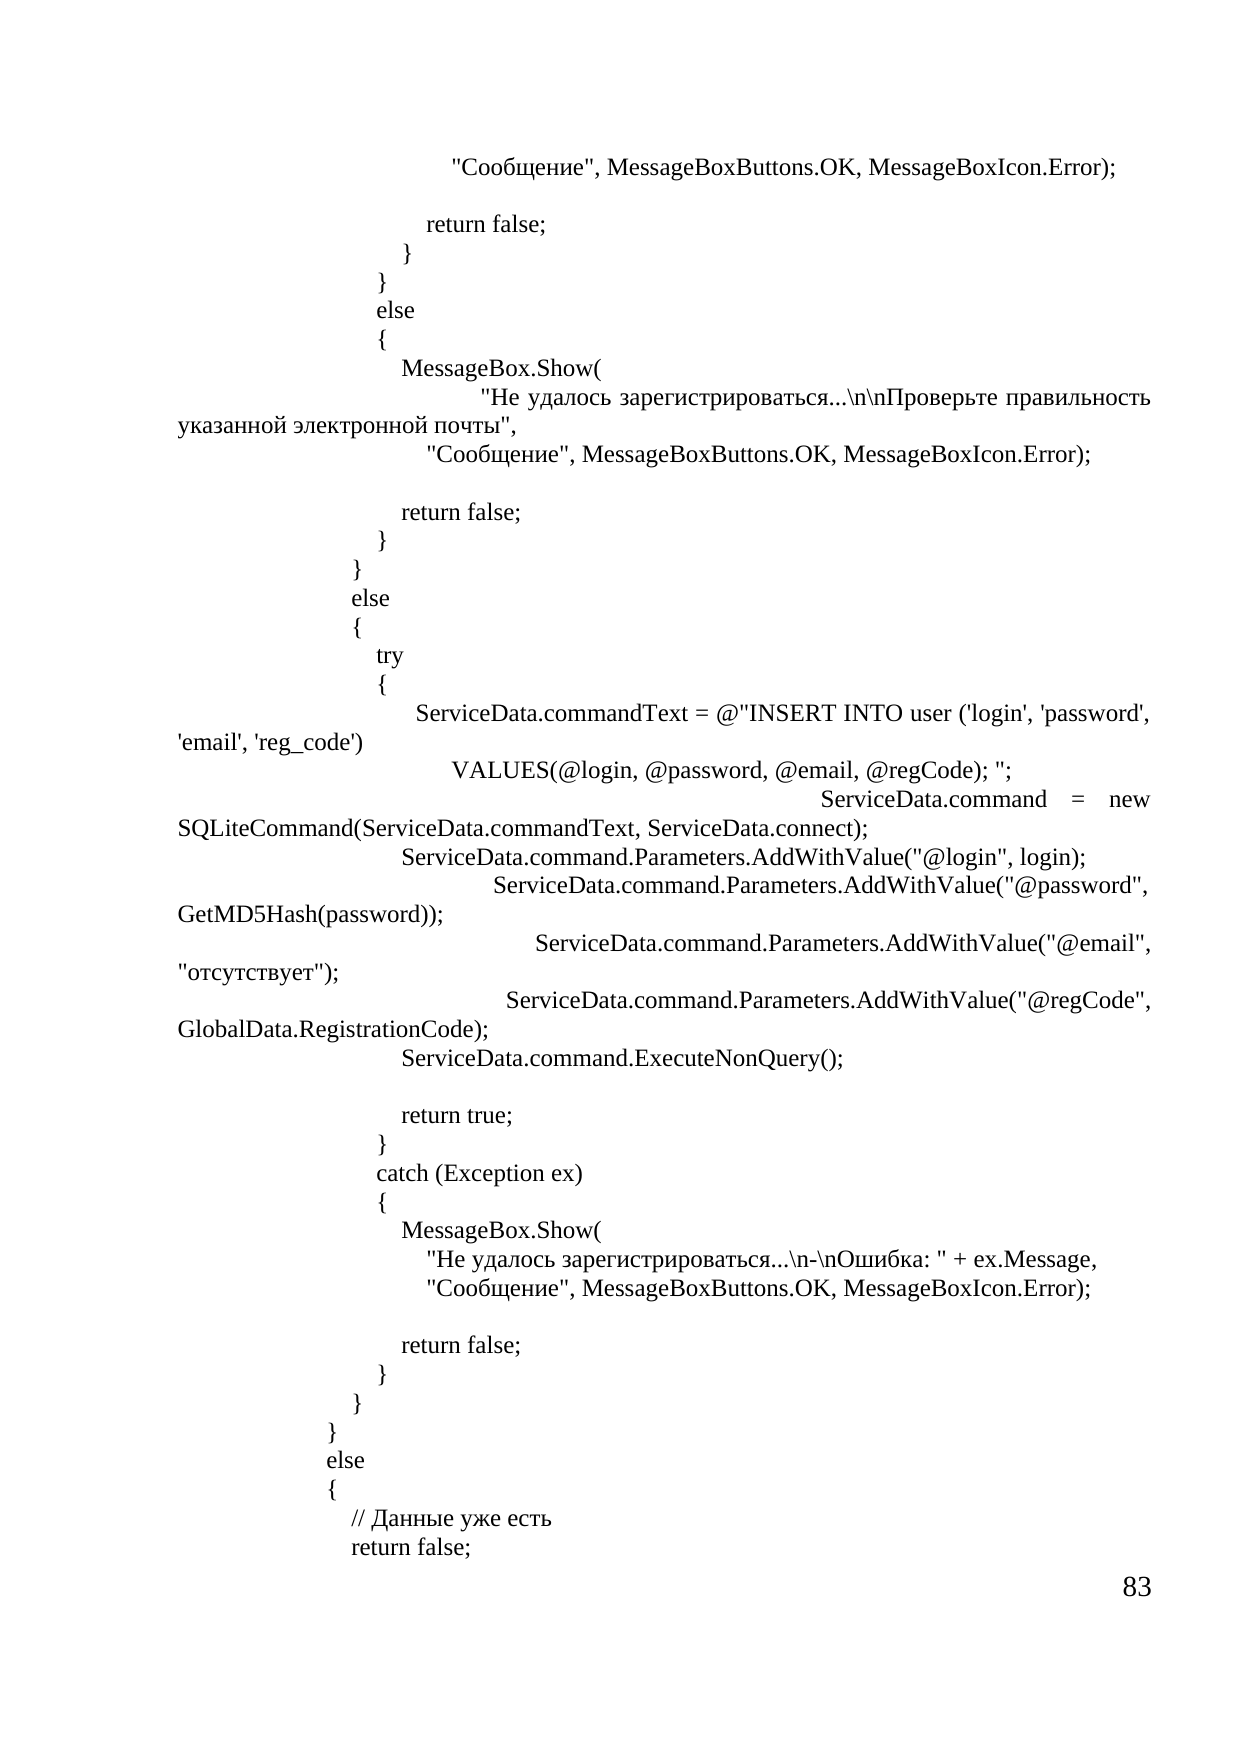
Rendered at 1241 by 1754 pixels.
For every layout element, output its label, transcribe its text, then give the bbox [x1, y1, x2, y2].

text } [177, 525, 1152, 554]
text return false; [177, 497, 1152, 525]
text "Сообщение", MessageBoxButtons.OK, MessageBoxIcon.Error); [177, 1273, 1152, 1302]
text { [177, 612, 1152, 640]
text } [177, 1417, 1152, 1445]
text ServiceData.commandText = @"INSERT INTO user ('login', 'password', 'email', 'reg_code') [177, 698, 1152, 755]
text "Не удалось зарегистрироваться...\n-\nОшибка: " + ex.Message, [177, 1244, 1152, 1273]
text "Не удалось зарегистрироваться...\n\nПроверьте правильность указанной электронной почты", [177, 382, 1152, 439]
text VALUES(@login, @password, @email, @regCode); "; [177, 755, 1152, 784]
text } [177, 238, 1152, 267]
text { [177, 1187, 1152, 1215]
text else [177, 583, 1152, 612]
text "Сообщение", MessageBoxButtons.OK, MessageBoxIcon.Error); [177, 152, 1152, 180]
text "Сообщение", MessageBoxButtons.OK, MessageBoxIcon.Error); [177, 439, 1152, 468]
text else [177, 295, 1152, 324]
text ServiceData.command.Parameters.AddWithValue("@login", login); [177, 842, 1152, 870]
text } [177, 267, 1152, 295]
text } [177, 554, 1152, 583]
text try [177, 640, 1152, 669]
text } [177, 1129, 1152, 1158]
text } [177, 1359, 1152, 1388]
text return false; [177, 1532, 1152, 1560]
text } [177, 1388, 1152, 1417]
text else [177, 1445, 1152, 1474]
text { [177, 324, 1152, 353]
text ServiceData.command.ExecuteNonQuery(); [177, 1043, 1152, 1072]
text ServiceData.command.Parameters.AddWithValue("@email", "отсутствует"); [177, 928, 1152, 985]
text { [177, 669, 1152, 698]
text return true; [177, 1100, 1152, 1129]
text { [177, 1474, 1152, 1503]
text ServiceData.command.Parameters.AddWithValue("@password", GetMD5Hash(password)); [177, 870, 1152, 928]
text MessageBox.Show( [177, 353, 1152, 382]
text return false; [177, 1330, 1152, 1359]
text ServiceData.command = new SQLiteCommand(ServiceData.commandText, ServiceData.connect); [177, 784, 1152, 842]
text return false; [177, 209, 1152, 238]
text // Данные уже есть [177, 1503, 1152, 1532]
text ServiceData.command.Parameters.AddWithValue("@regCode", GlobalData.RegistrationCode); [177, 985, 1152, 1043]
text MessageBox.Show( [177, 1215, 1152, 1244]
text catch (Exception ex) [177, 1158, 1152, 1187]
